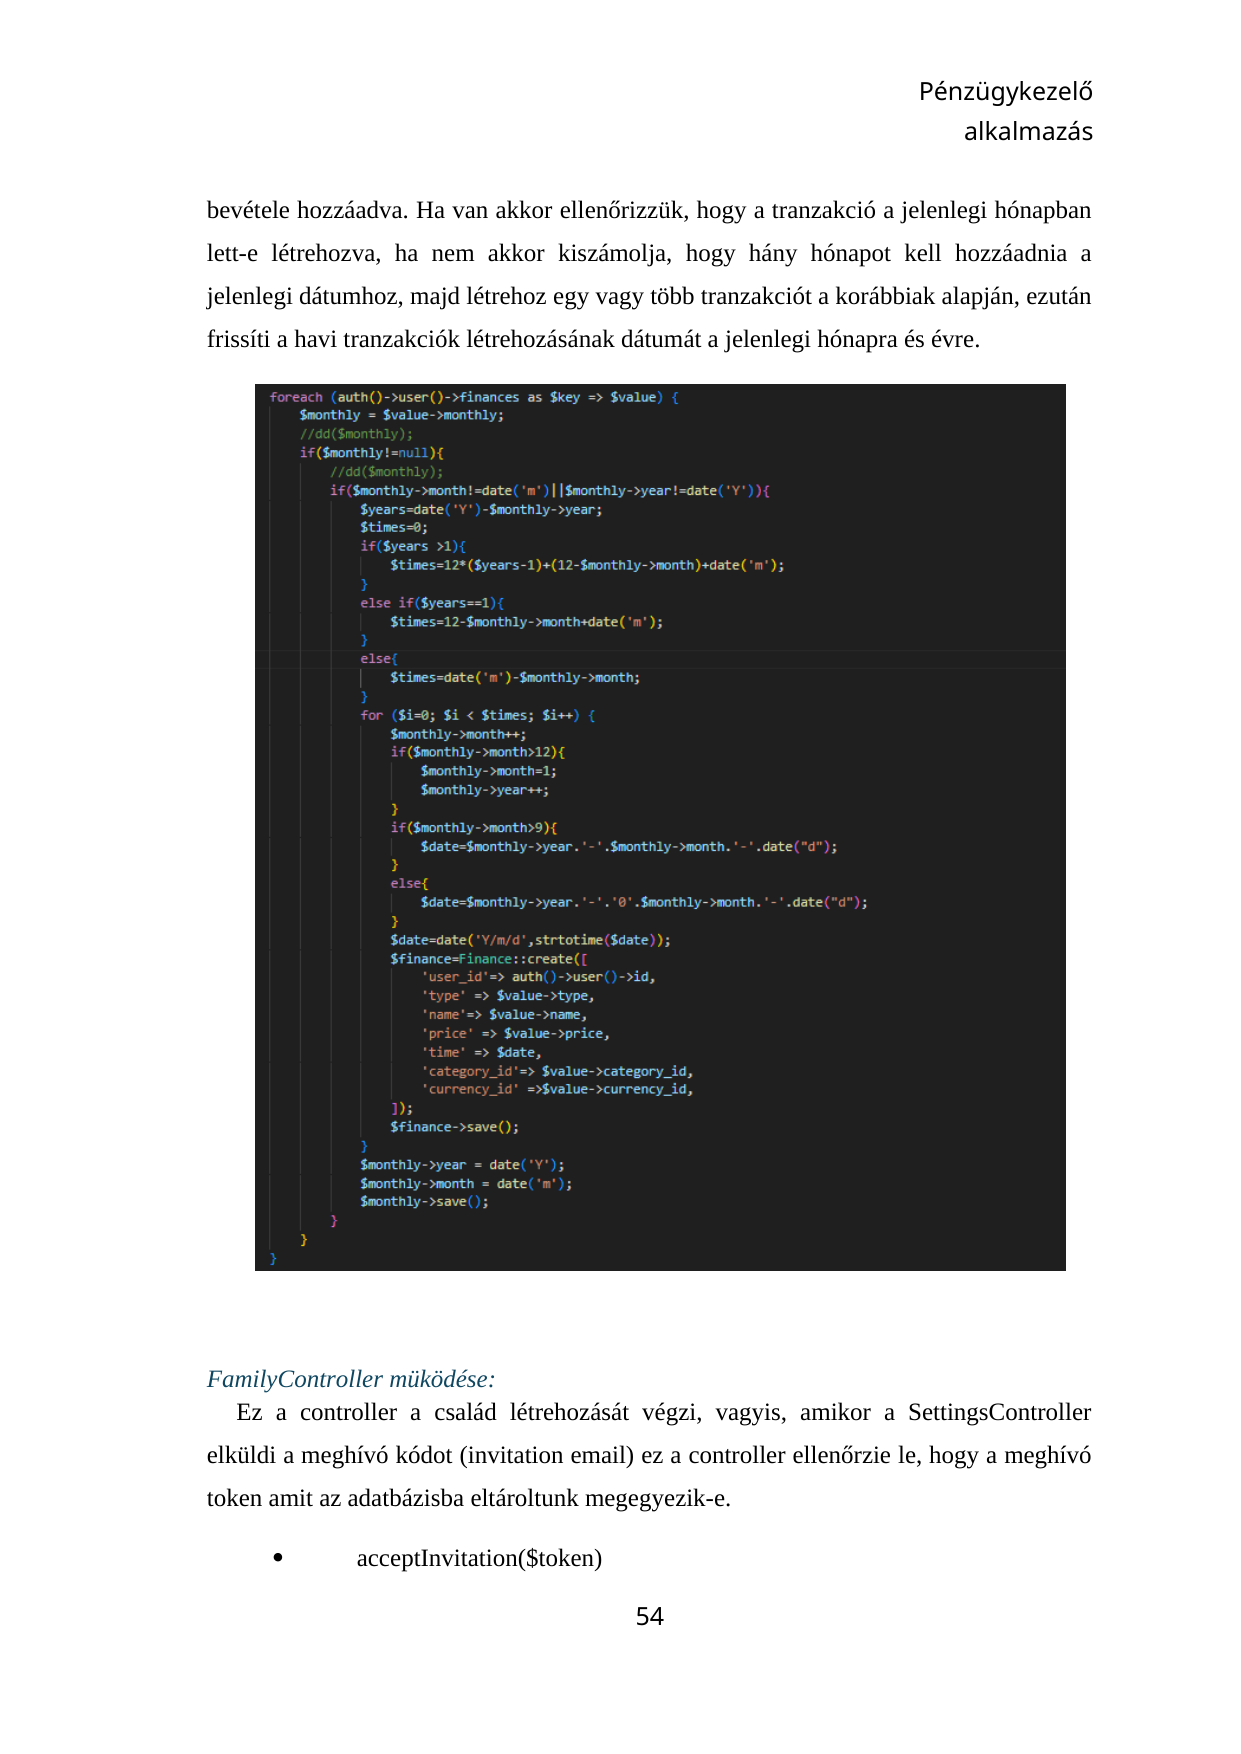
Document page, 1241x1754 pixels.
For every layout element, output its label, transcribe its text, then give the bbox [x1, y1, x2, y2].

subtitle FamilyController müködése: [207, 1364, 1093, 1392]
list acceptInvitation($token) [244, 1543, 1093, 1572]
text Ez a controller a család létrehozását végzi, vagyis, amikor a SettingsController elküldi a meghívó kódot (invitation email) ez a controller ellenőrzie le, hogy a meghívó token amit az adatbázisba eltároltunk megegyezik-e. [207, 1397, 1093, 1512]
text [207, 195, 1093, 353]
